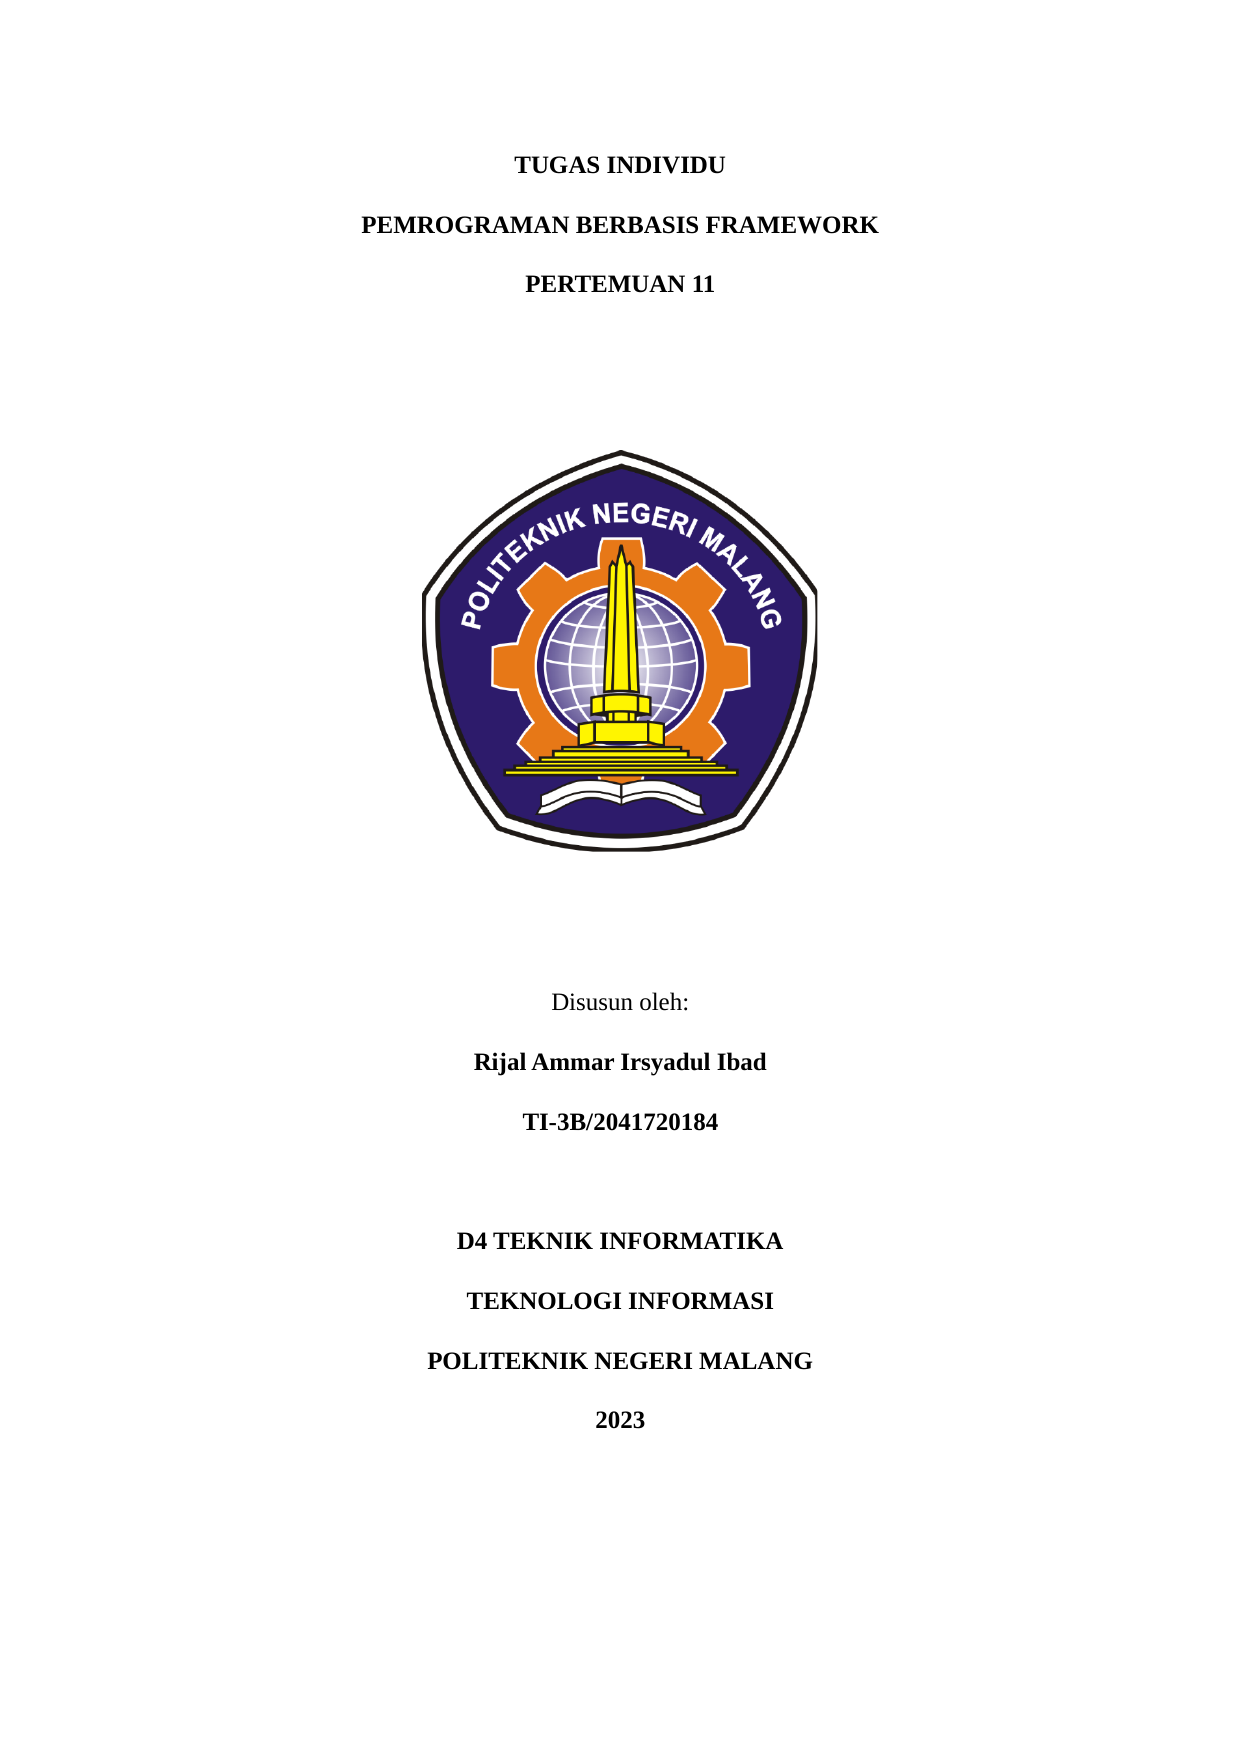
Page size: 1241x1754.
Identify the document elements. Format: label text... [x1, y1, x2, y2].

text TUGAS INDIVIDU [150, 150, 1090, 179]
text Disusun oleh: [150, 987, 1090, 1016]
text 2023 [150, 1406, 1090, 1434]
text POLITEKNIK NEGERI MALANG [150, 1346, 1090, 1374]
text PERTEMUAN 11 [150, 269, 1090, 298]
text TEKNOLOGI INFORMASI [150, 1286, 1090, 1315]
text TI-3B/2041720184 [150, 1107, 1090, 1135]
picture [420, 450, 818, 850]
text Rijal Ammar Irsyadul Ibad [150, 1047, 1090, 1076]
text PEMROGRAMAN BERBASIS FRAMEWORK [150, 210, 1090, 238]
text D4 TEKNIK INFORMATIKA [150, 1226, 1090, 1255]
